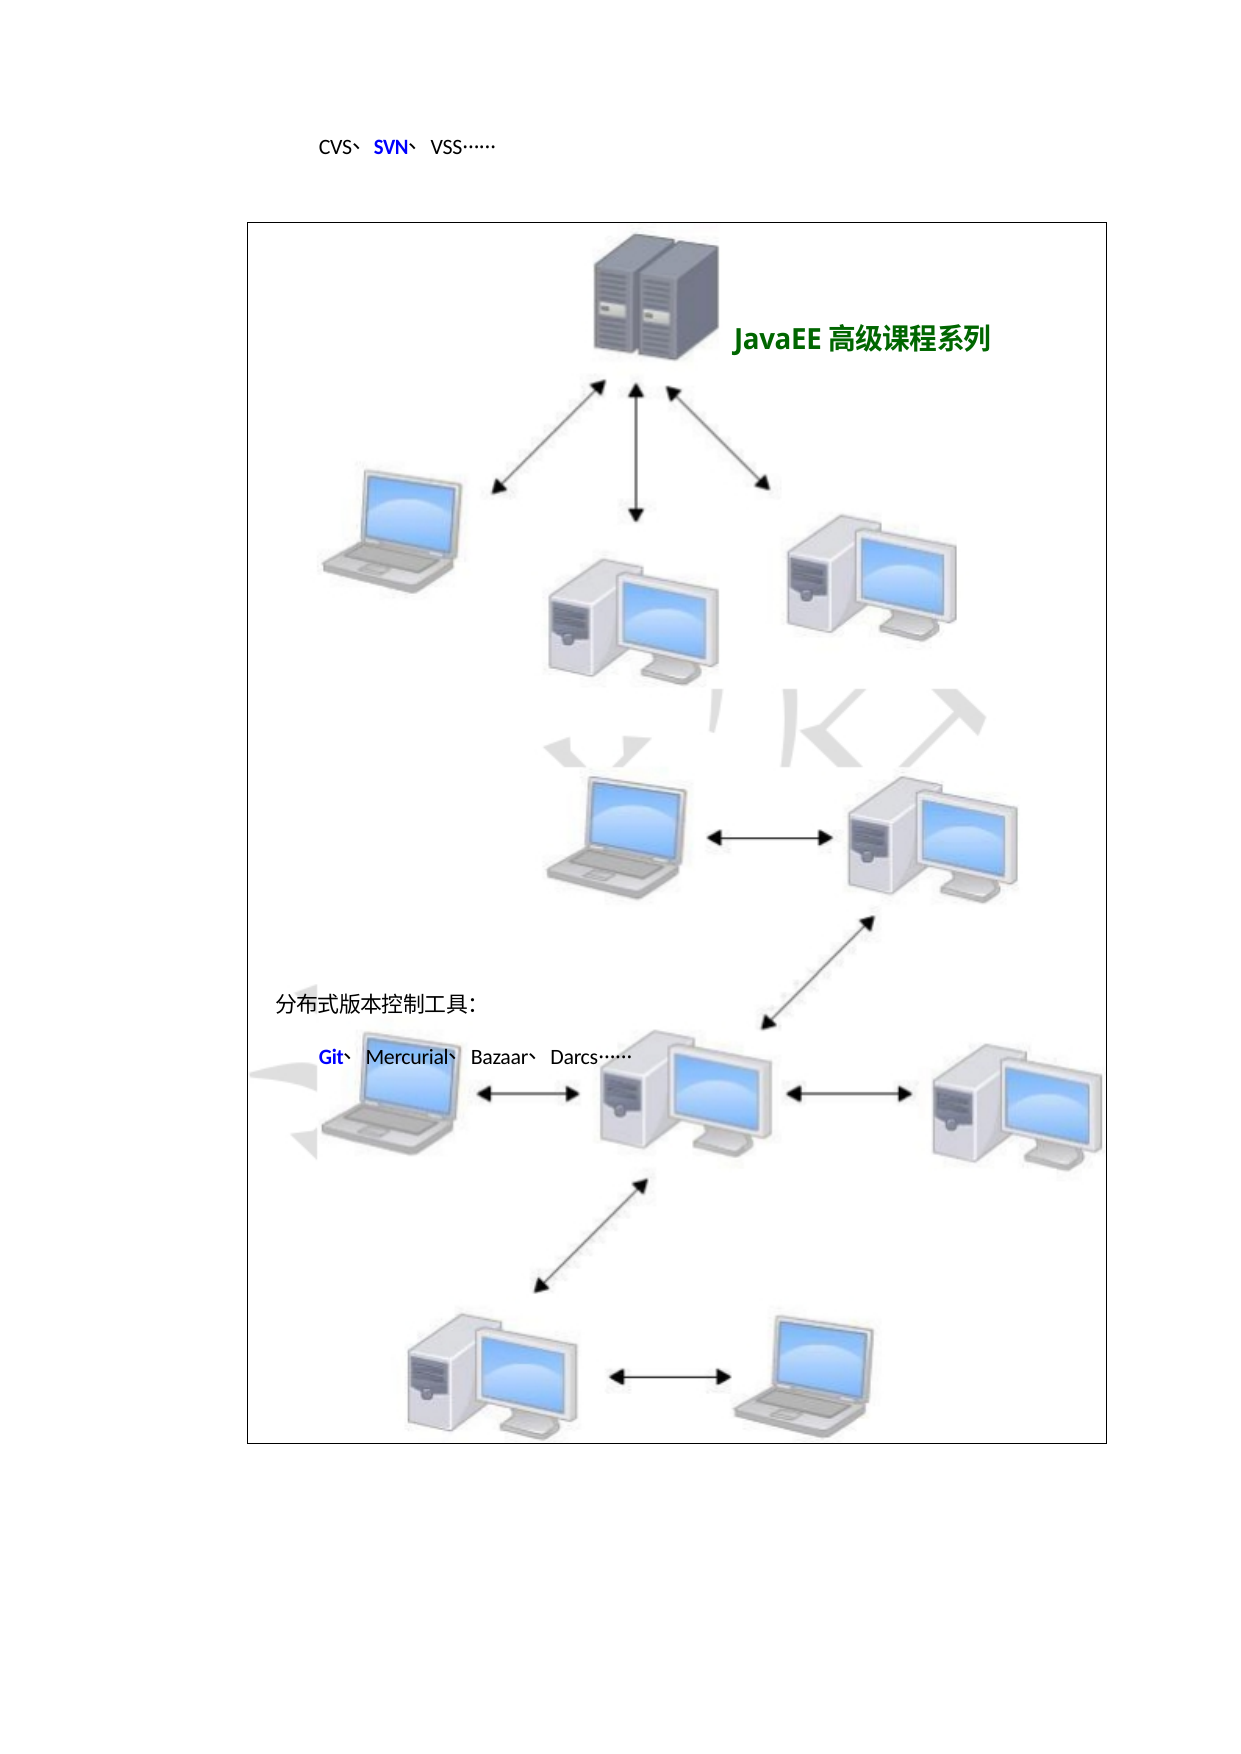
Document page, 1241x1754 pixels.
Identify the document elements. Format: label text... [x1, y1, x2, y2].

picture [248, 223, 1106, 1443]
text CVS、SVN、VSS…… [185, 109, 1099, 174]
text 分布式版本控制工具： [275, 987, 1099, 1019]
text JavaEE 高级课程系列 [187, 304, 1099, 369]
text Git、Mercurial、Bazaar、Darcs…… [275, 1019, 1099, 1084]
